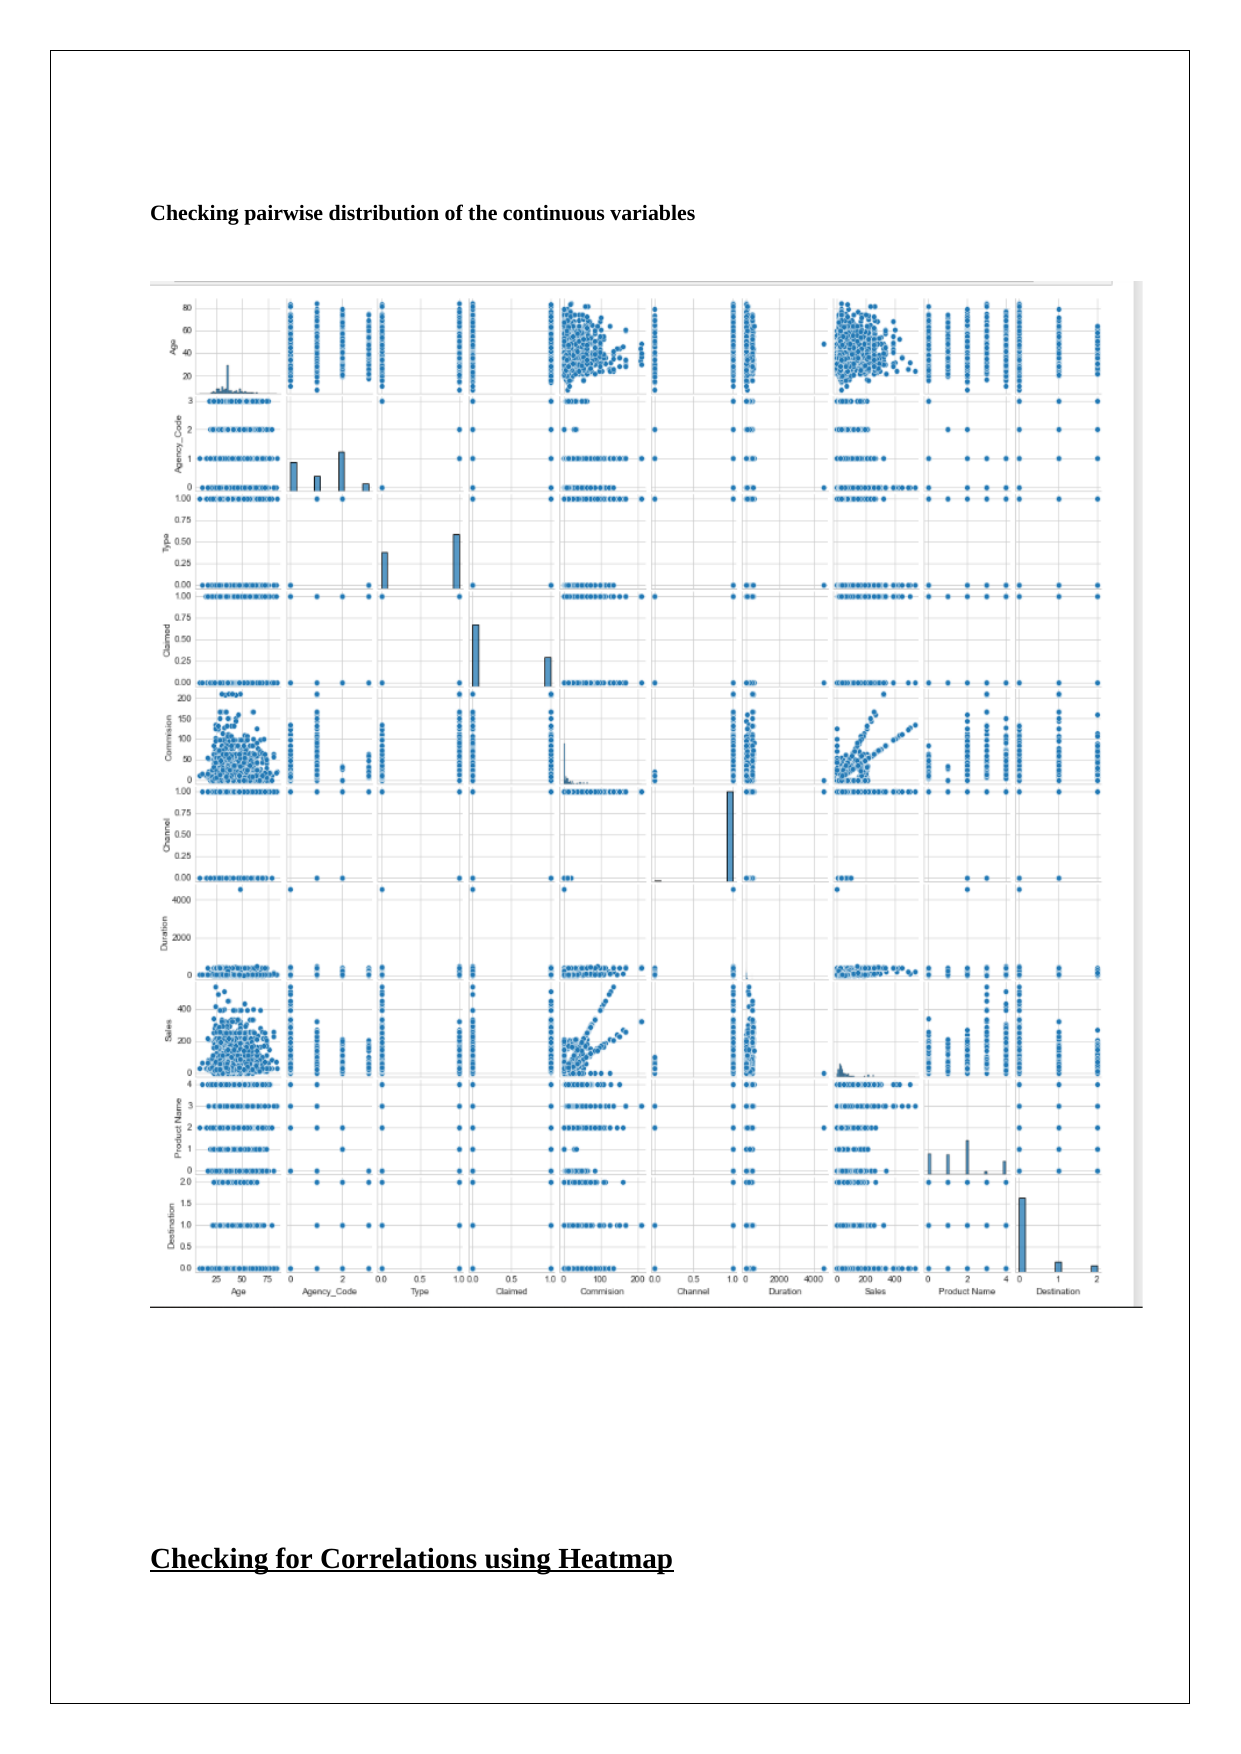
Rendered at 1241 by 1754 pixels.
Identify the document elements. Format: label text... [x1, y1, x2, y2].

subtitle Checking for Correlations using Heatmap [150, 1541, 1090, 1574]
subtitle Checking pairwise distribution of the continuous variables [150, 199, 1090, 225]
picture [150, 281, 1143, 1308]
